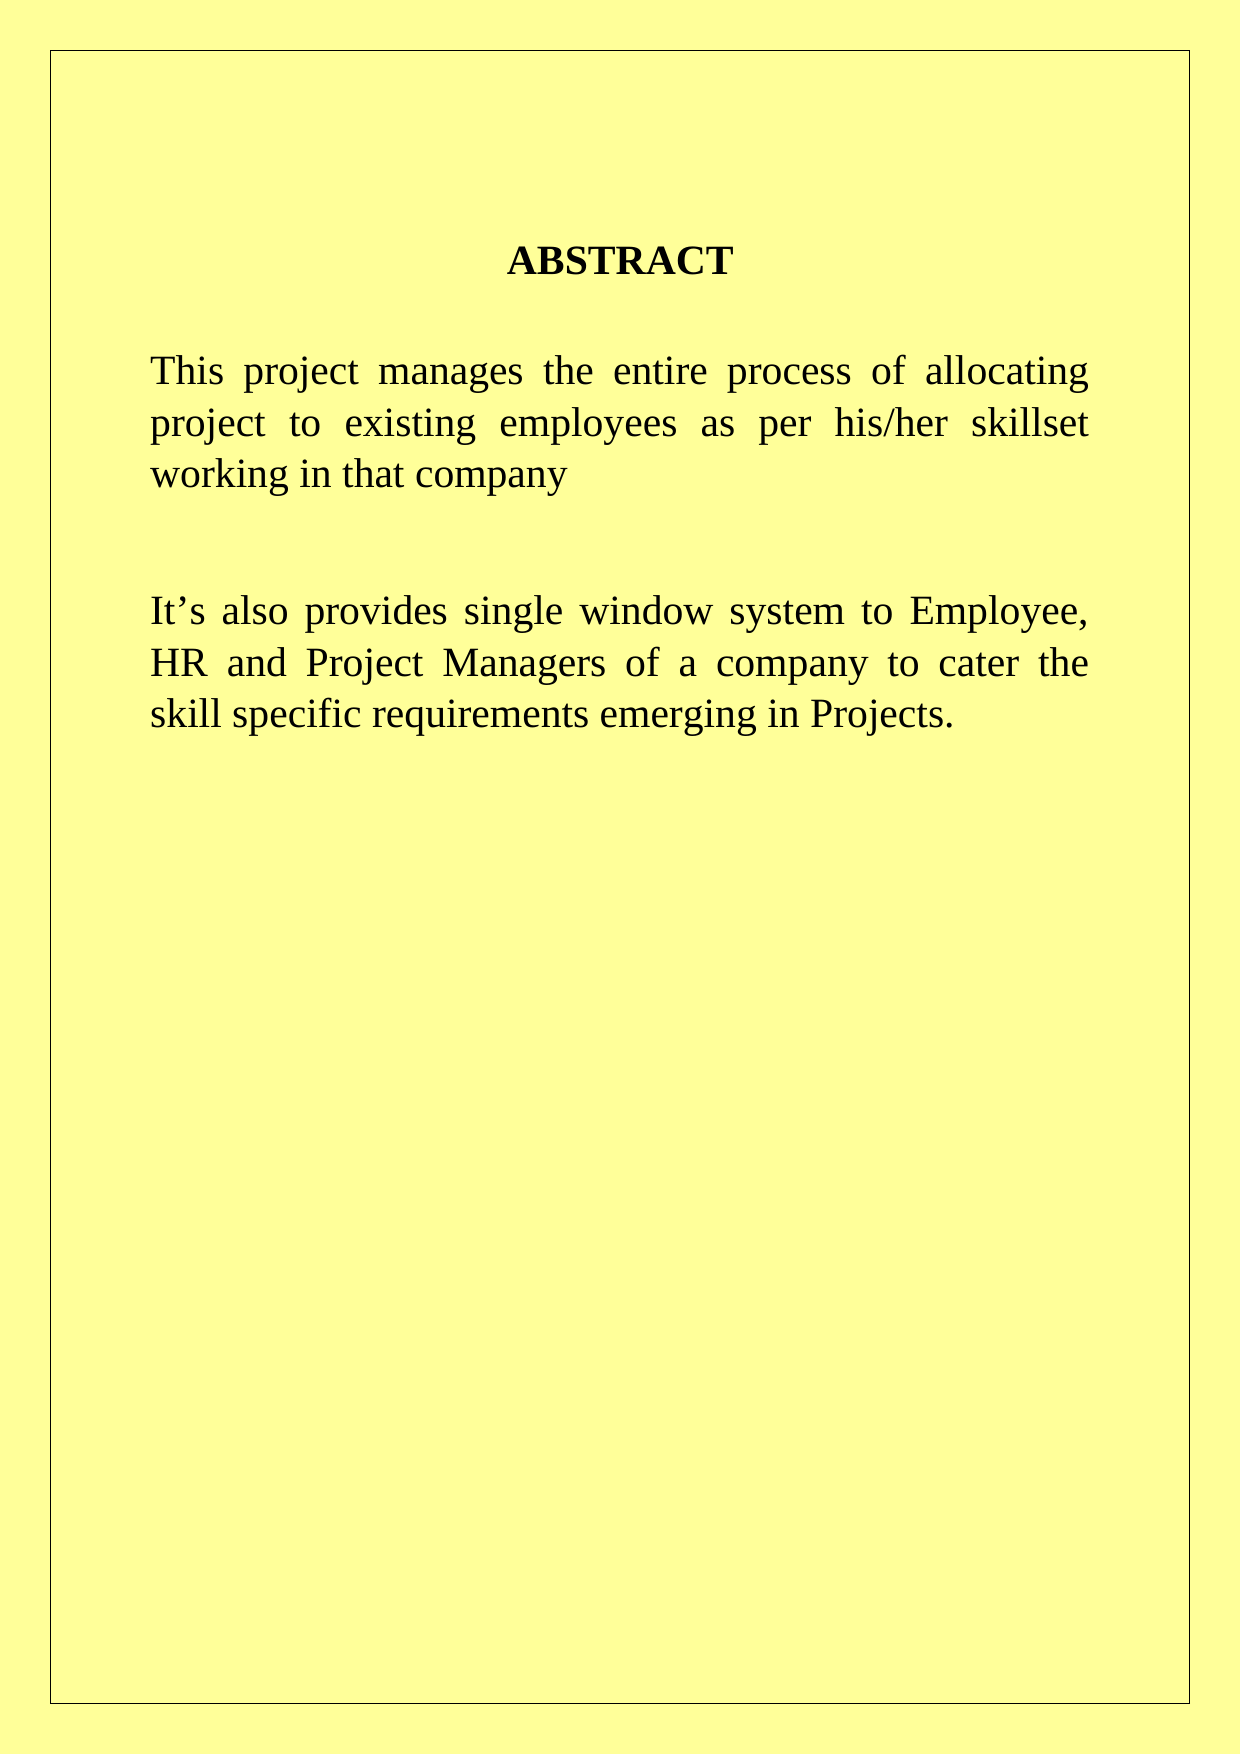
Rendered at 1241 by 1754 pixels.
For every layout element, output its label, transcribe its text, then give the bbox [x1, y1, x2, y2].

text It’s also provides single window system to Employee, HR and Project Managers of a company to cater the skill specific requirements emerging in Projects. [150, 586, 1090, 737]
text This project manages the entire process of allocating project to existing employees as per his/her skillset working in that company [150, 346, 1090, 497]
subtitle ABSTRACT [150, 236, 1090, 284]
